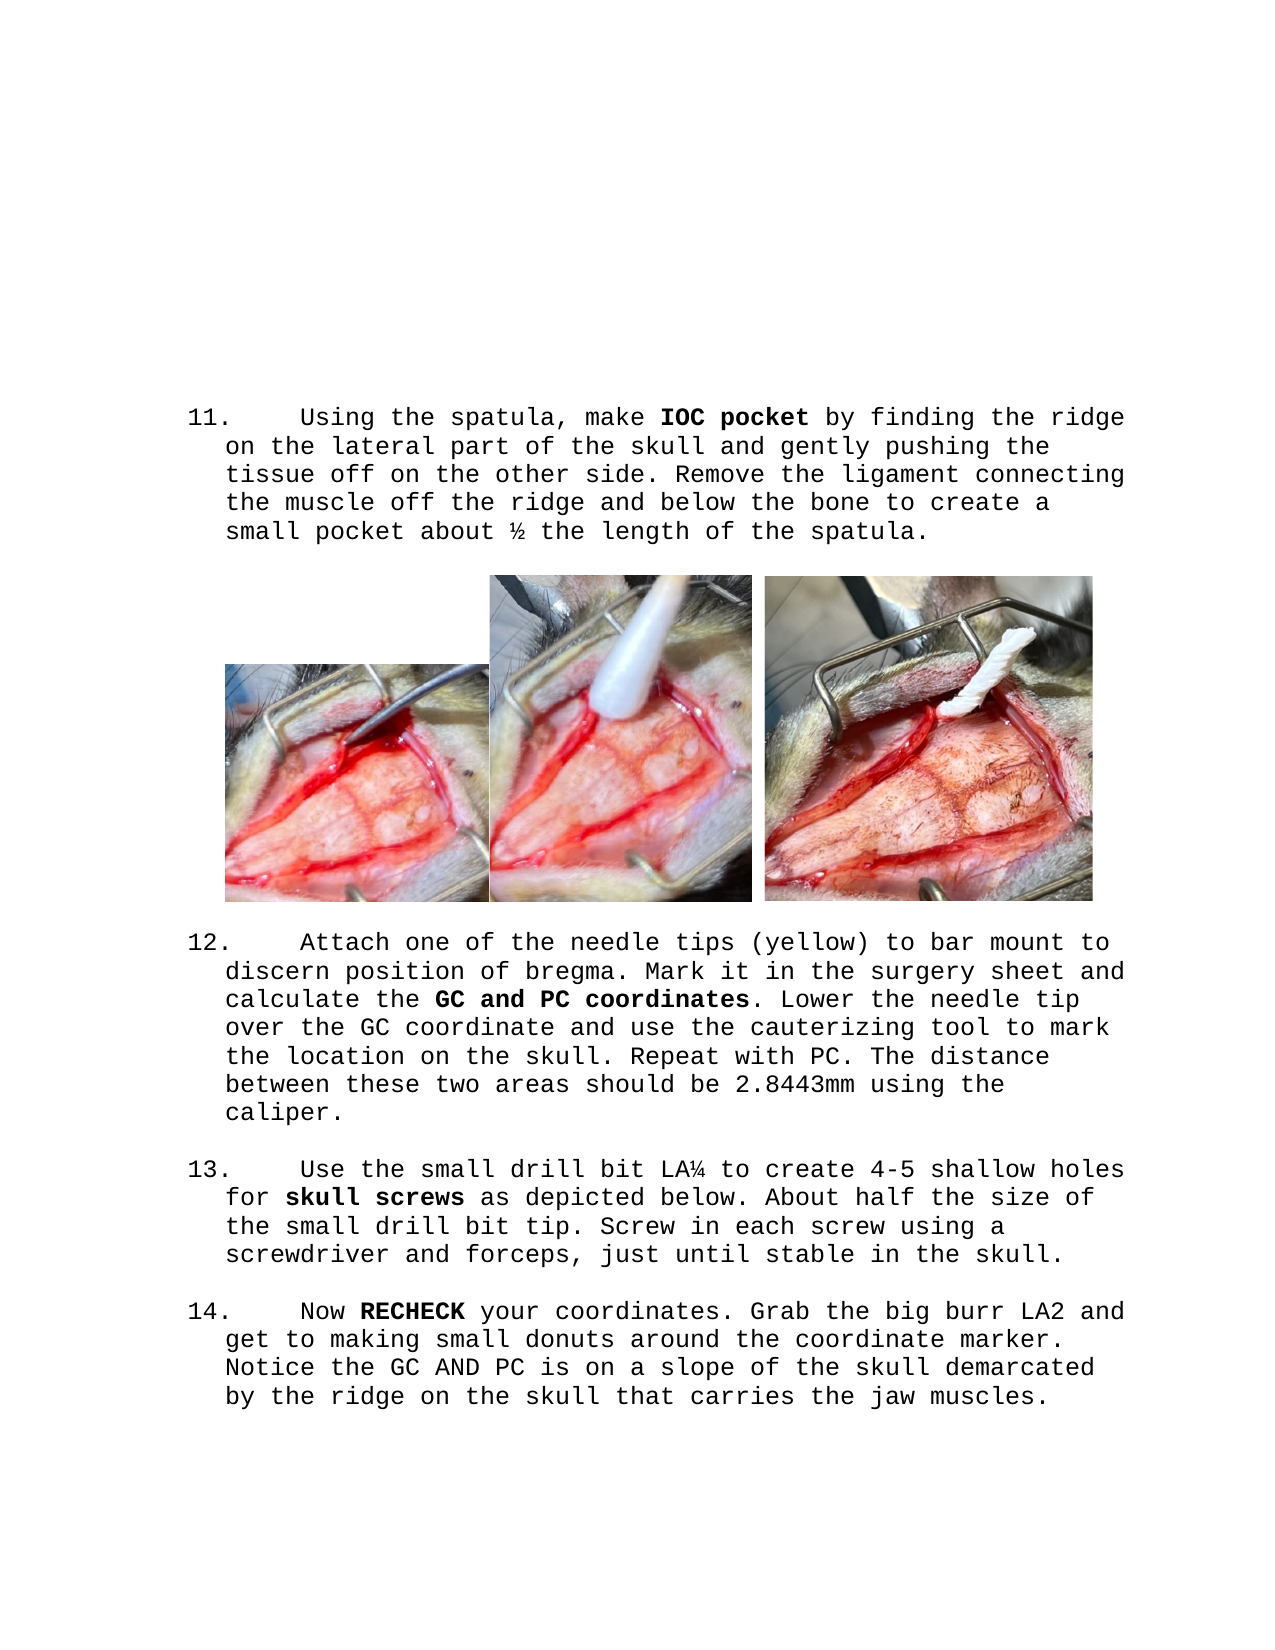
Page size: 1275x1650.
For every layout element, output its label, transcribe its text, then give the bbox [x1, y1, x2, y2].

list Using the spatula, make IOC pocket by finding the ridge on the lateral part of the skull and gently pushing the tissue off on the other side. Remove the ligament connecting the muscle off the ridge and below the bone to create a small pocket about ½ the length of the spatula. [187, 405, 1125, 547]
list Now RECHECK your coordinates. Grab the big burr LA2 and get to making small donuts around the coordinate marker. Notice the GC AND PC is on a slope of the skull demarcated by the ridge on the skull that carries the jaw muscles. [187, 1298, 1125, 1412]
list Use the small drill bit LA¼ to create 4-5 shallow holes for skull screws as depicted below. About half the size of the small drill bit tip. Screw in each screw using a screwdriver and forceps, just until stable in the skull. [187, 1157, 1125, 1270]
list Attach one of the needle tips (yellow) to bar mount to discern position of bregma. Mark it in the surgery sheet and calculate the GC and PC coordinates. Lower the needle tip over the GC coordinate and use the cauterizing tool to mark the location on the skull. Repeat with PC. The distance between these two areas should be 2.8443mm using the caliper. [187, 930, 1125, 1128]
picture [225, 575, 752, 902]
picture [765, 576, 1093, 901]
